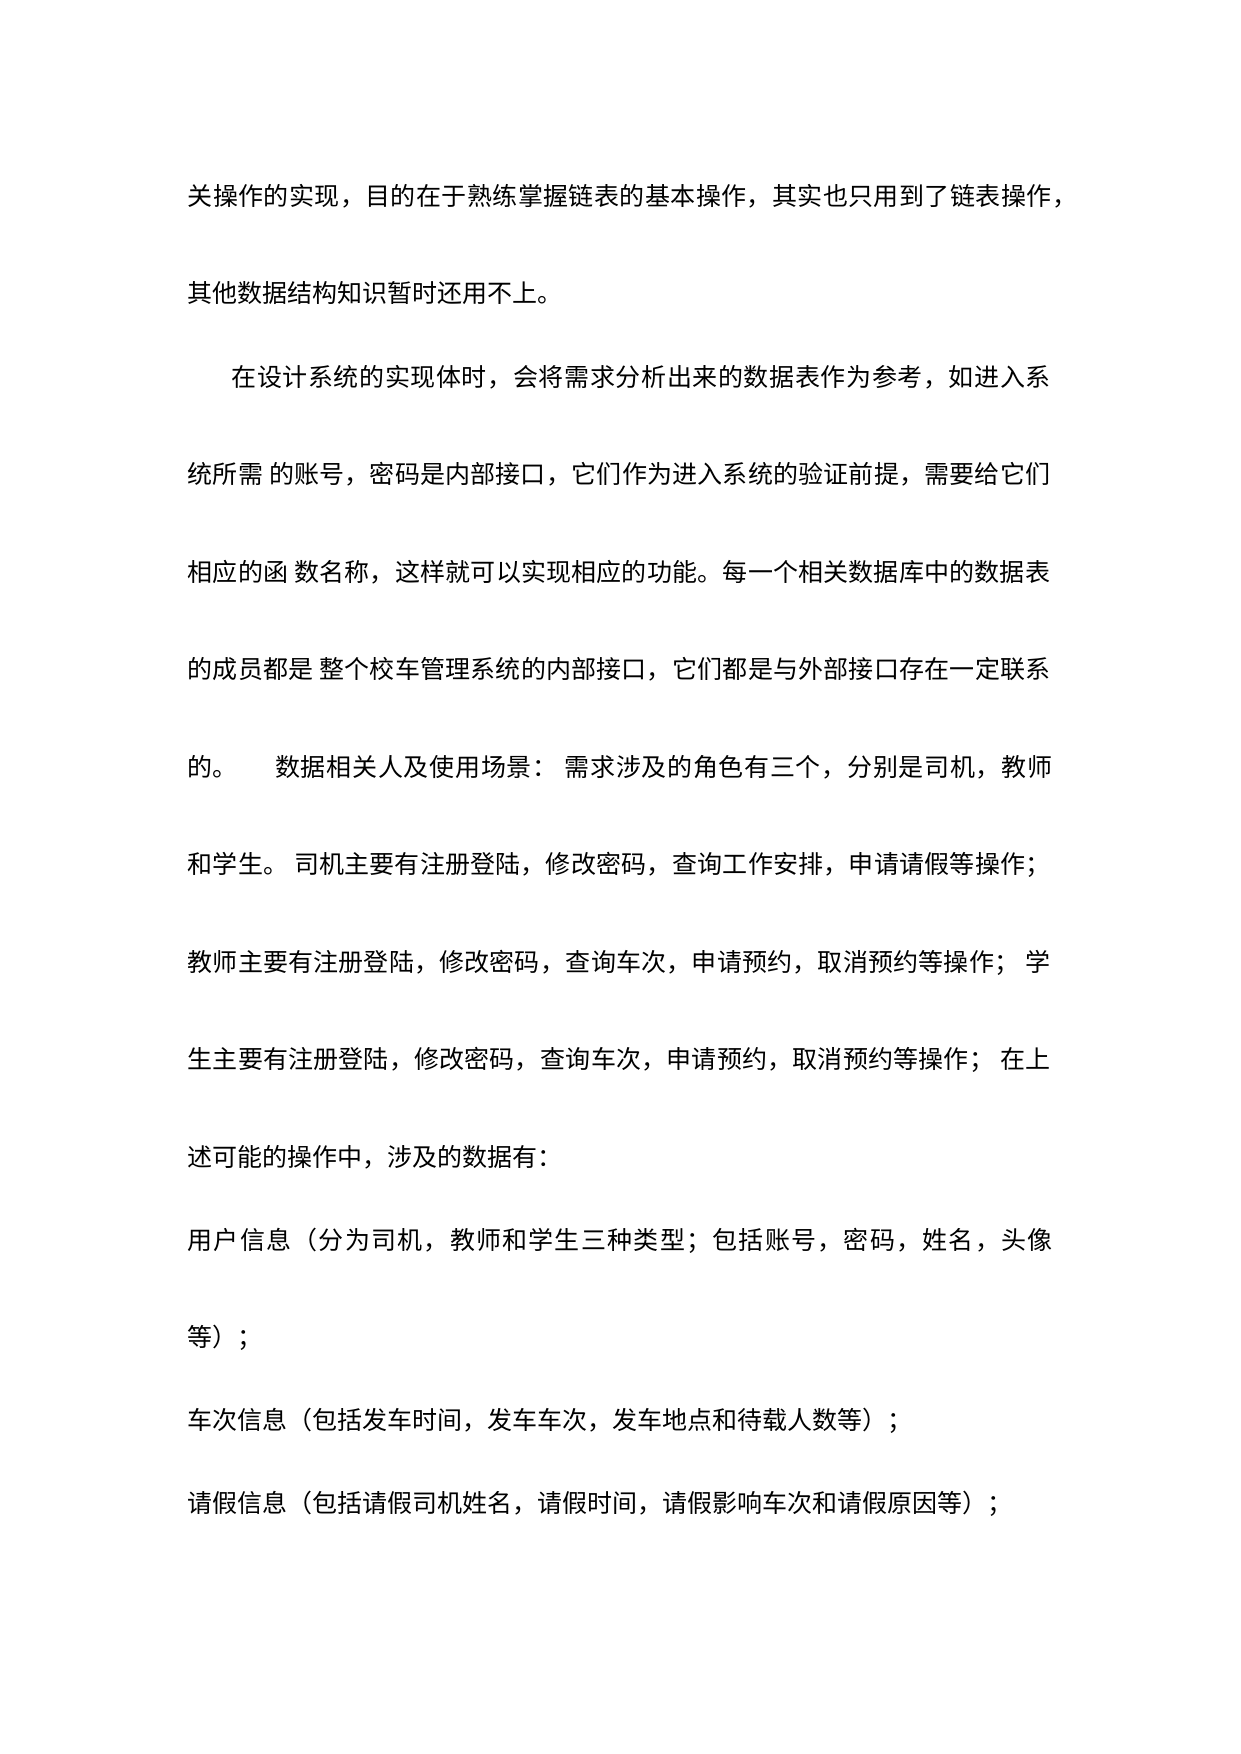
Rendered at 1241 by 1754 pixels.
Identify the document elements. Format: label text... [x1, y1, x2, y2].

text 在设计系统的实现体时，会将需求分析出来的数据表作为参考，如进入系统所需 的账号，密码是内部接口，它们作为进入系统的验证前提，需要给它们相应的函 数名称，这样就可以实现相应的功能。每一个相关数据库中的数据表的成员都是 整个校车管理系统的内部接口，它们都是与外部接口存在一定联系的。 数据相关人及使用场景： 需求涉及的角色有三个，分别是司机，教师和学生。 司机主要有注册登陆，修改密码，查询工作安排，申请请假等操作； 教师主要有注册登陆，修改密码，查询车次，申请预约，取消预约等操作； 学生主要有注册登陆，修改密码，查询车次，申请预约，取消预约等操作； 在上述可能的操作中，涉及的数据有： [187, 343, 1053, 1188]
text 车次信息（包括发车时间，发车车次，发车地点和待载人数等）； [187, 1386, 1053, 1451]
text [187, 162, 1053, 324]
text 请假信息（包括请假司机姓名，请假时间，请假影响车次和请假原因等）； [187, 1469, 1053, 1534]
text 用户信息（分为司机，教师和学生三种类型；包括账号，密码，姓名，头像 等）； [187, 1206, 1053, 1368]
